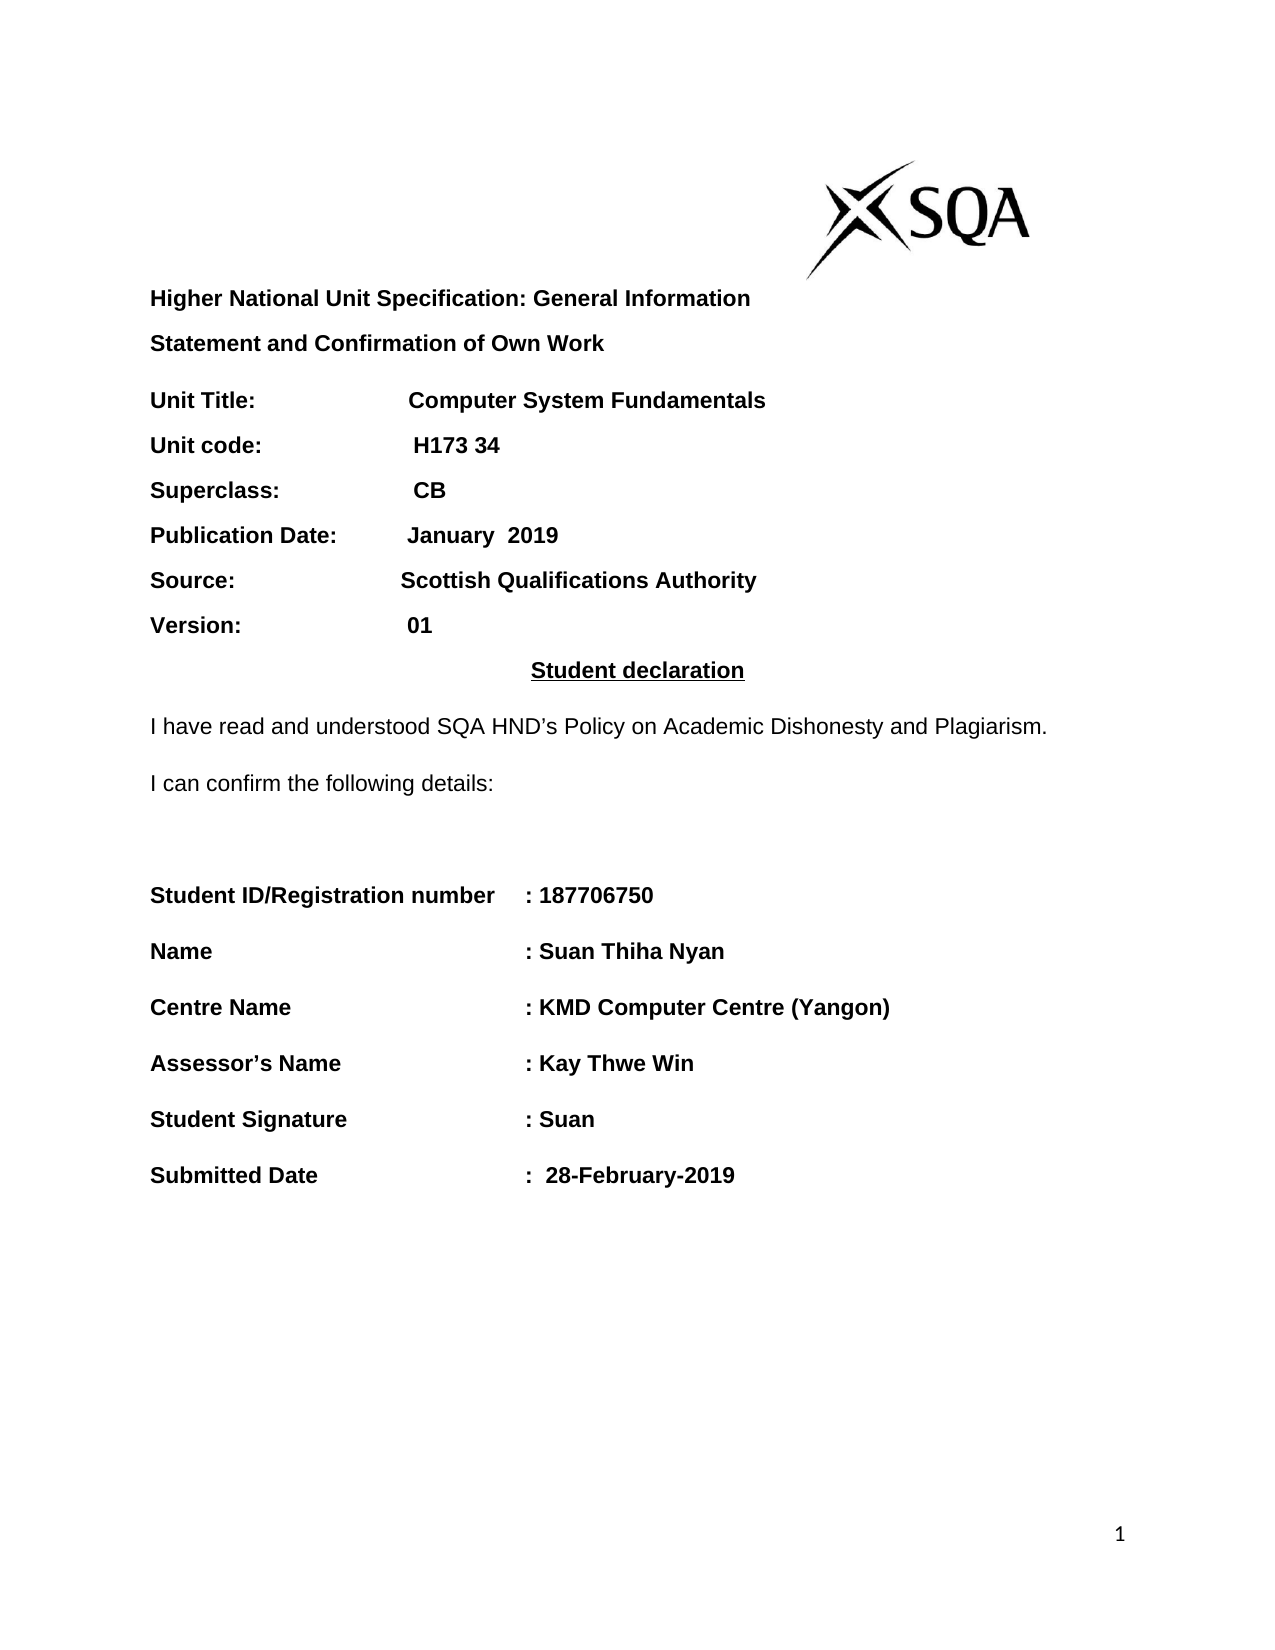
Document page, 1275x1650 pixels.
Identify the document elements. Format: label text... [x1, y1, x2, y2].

text Assessor’s Name : Kay Thwe Win [150, 1050, 1125, 1077]
text Higher National Unit Specification: General Information [150, 285, 1125, 312]
text Source: Scottish Qualifications Authority [150, 567, 1125, 593]
text Name : Suan Thiha Nyan [150, 938, 1125, 964]
text Superclass: CB [150, 477, 1125, 503]
text Submitted Date : 28-February-2019 [150, 1162, 1125, 1189]
text Unit Title: Computer System Fundamentals [150, 387, 1125, 413]
picture [781, 153, 1046, 284]
text Version: 01 [150, 612, 1125, 638]
text Unit code: H173 34 [150, 432, 1125, 458]
text Student ID/Registration number : 187706750 [150, 882, 1125, 908]
text Statement and Confirmation of Own Work [150, 330, 1125, 357]
text Publication Date: January 2019 [150, 522, 1125, 548]
text Student declaration [150, 657, 1125, 683]
text I have read and understood SQA HND’s Policy on Academic Dishonesty and Plagiarism. [150, 713, 1125, 740]
text I can confirm the following details: [150, 769, 1125, 796]
text Student Signature : Suan [150, 1106, 1125, 1133]
text Centre Name : KMD Computer Centre (Yangon) [150, 994, 1125, 1020]
